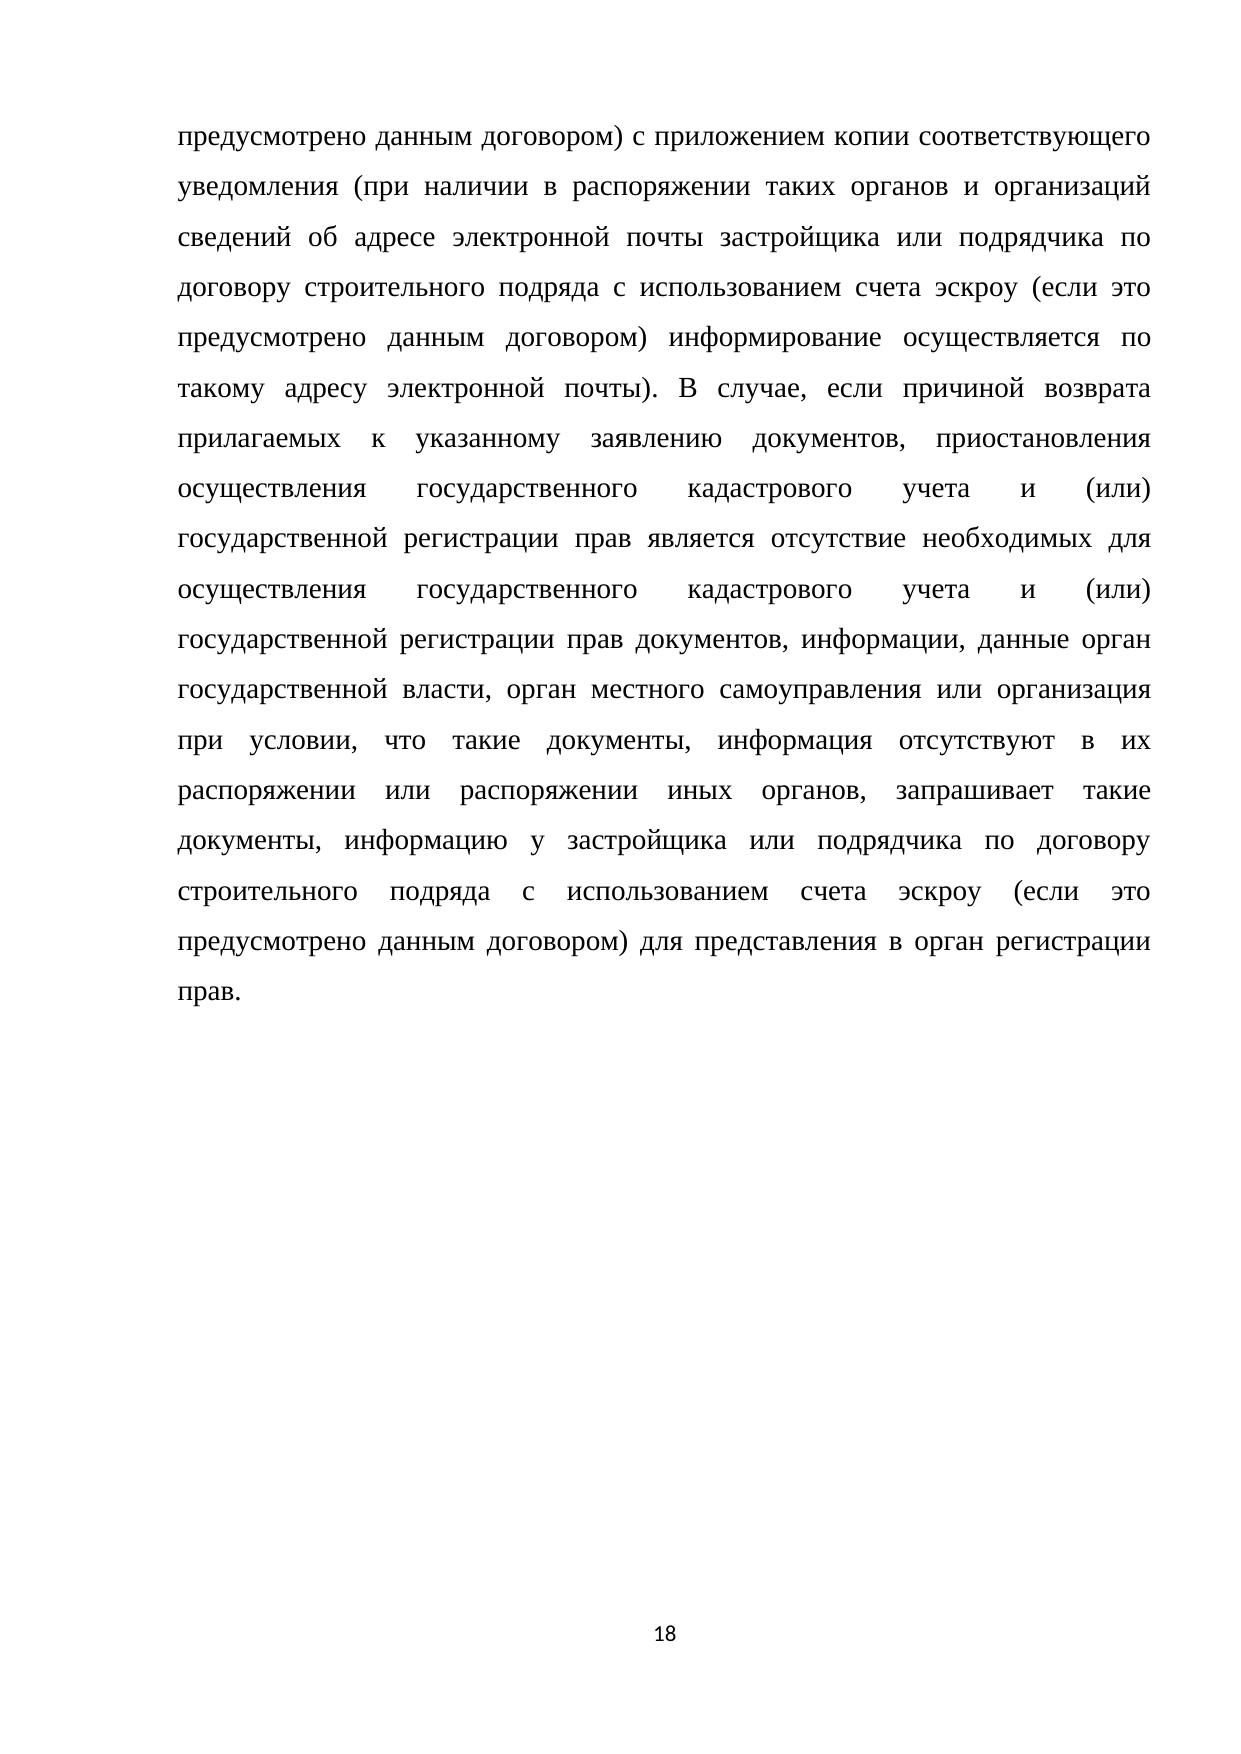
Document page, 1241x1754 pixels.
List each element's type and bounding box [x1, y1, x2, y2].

list [177, 118, 1152, 1007]
